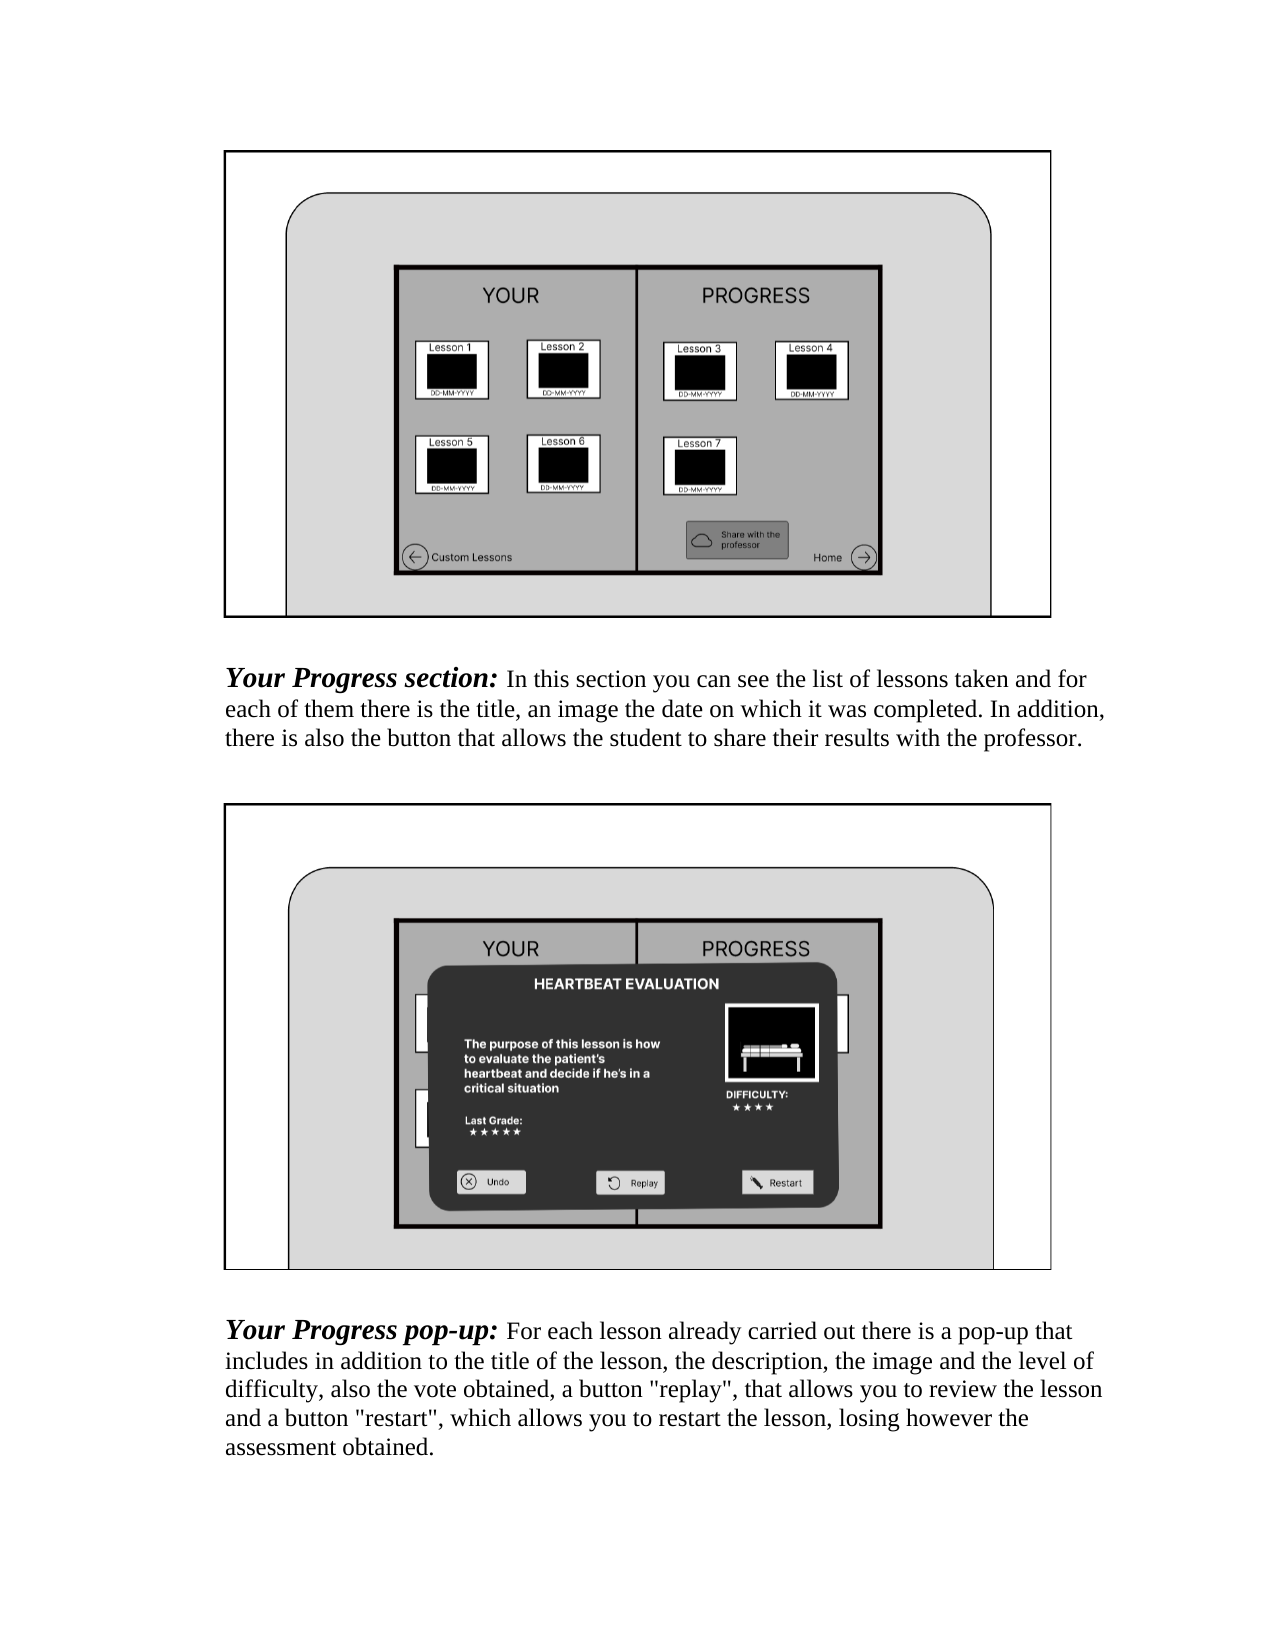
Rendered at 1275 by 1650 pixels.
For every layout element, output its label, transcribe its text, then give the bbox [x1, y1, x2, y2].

text Your Progress pop-up: For each lesson already carried out there is a pop-up that includes in addition to the title of the lesson, the description, the image and the level of difficulty, also the vote obtained, a button "replay", that allows you to review the lesson and a button "restart", which allows you to restart the lesson, losing however the assessment obtained. [225, 1312, 1125, 1461]
text Your Progress section: In this section you can see the list of lessons taken and for each of them there is the title, an image the date on which it was completed. In addition, there is also the button that allows the student to share their results with the professor. [225, 661, 1125, 752]
picture [223, 803, 1052, 1270]
picture [223, 150, 1052, 618]
